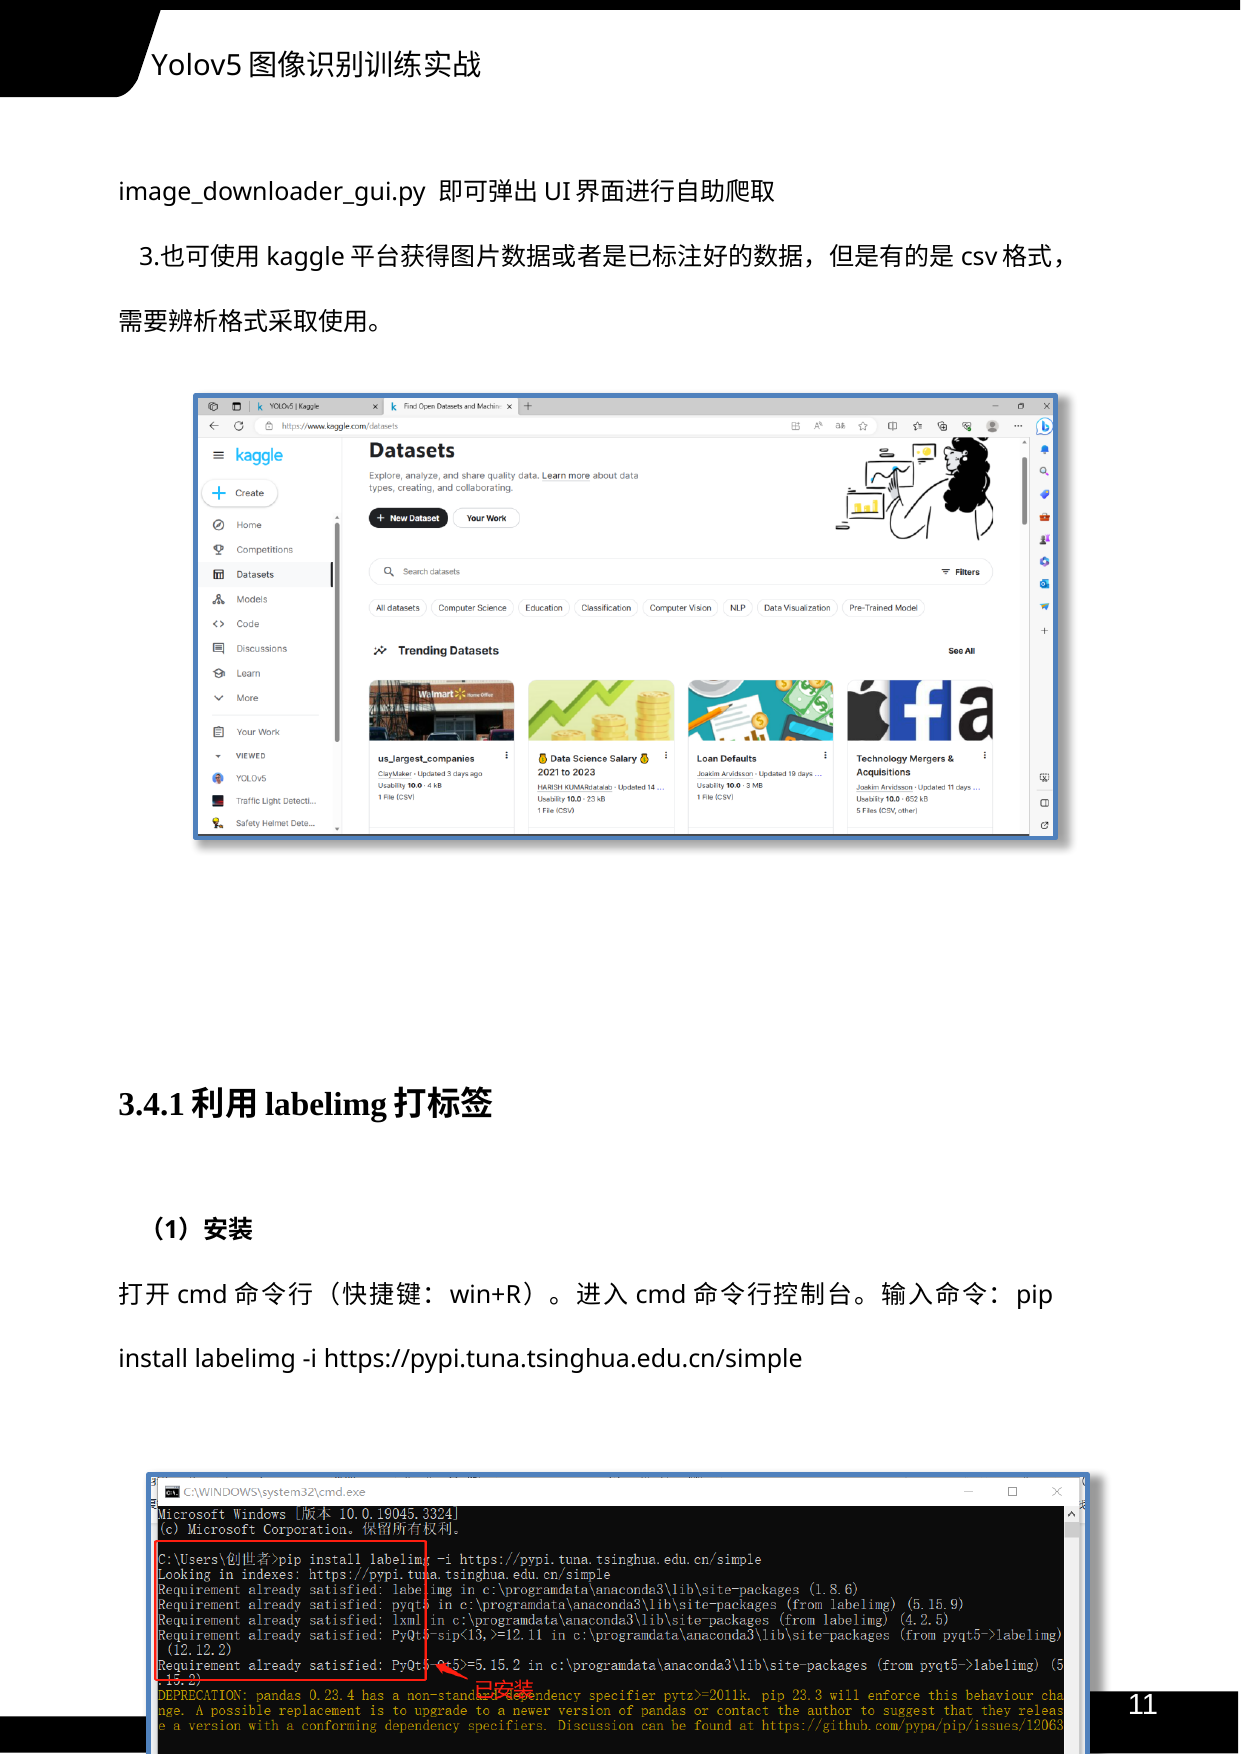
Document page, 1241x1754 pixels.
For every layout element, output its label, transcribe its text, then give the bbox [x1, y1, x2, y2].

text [118, 157, 1053, 222]
text 3.也可使用kaggle平台获得图片数据或者是已标注好的数据，但是有的是csv格式，需要辨析格式采取使用。 [118, 222, 1053, 352]
text （1）安装 [118, 1196, 1053, 1261]
subtitle 3.4.1利用labelimg打标签 [118, 1068, 1053, 1133]
picture [151, 1477, 1085, 1754]
picture [198, 398, 1053, 836]
text 打开cmd命令行（快捷键：win+R）。进入cmd命令行控制台。输入命令：pip install labelimg -i https://pypi.tuna.tsinghua.edu.cn/simple [118, 1261, 1053, 1391]
